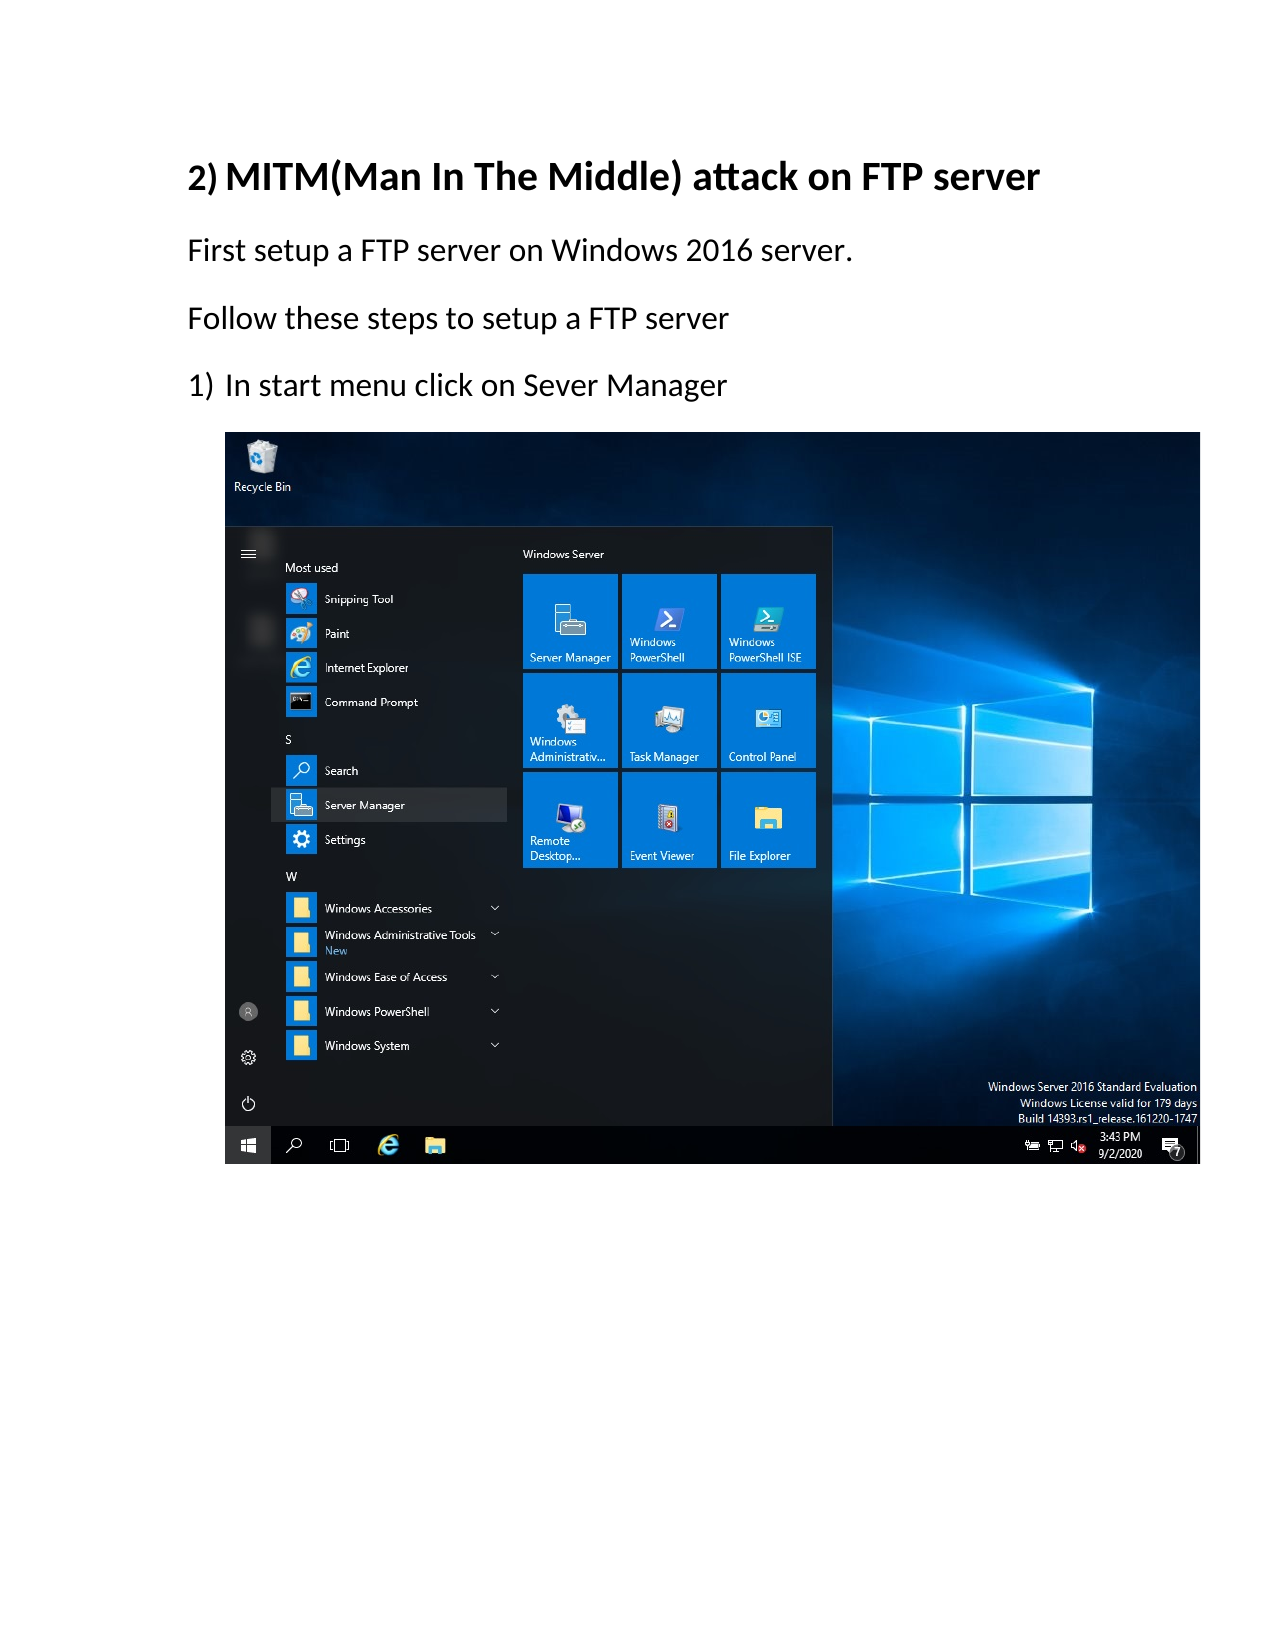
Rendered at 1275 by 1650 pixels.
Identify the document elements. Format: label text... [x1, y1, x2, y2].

list In start menu click on Sever Manager [187, 364, 1125, 405]
text First setup a FTP server on Windows 2016 server. [187, 229, 1125, 270]
list MITM(Man In The Middle) attack on FTP server [187, 150, 1125, 201]
picture [225, 432, 1200, 1164]
text Follow these steps to setup a FTP server [187, 297, 1125, 338]
